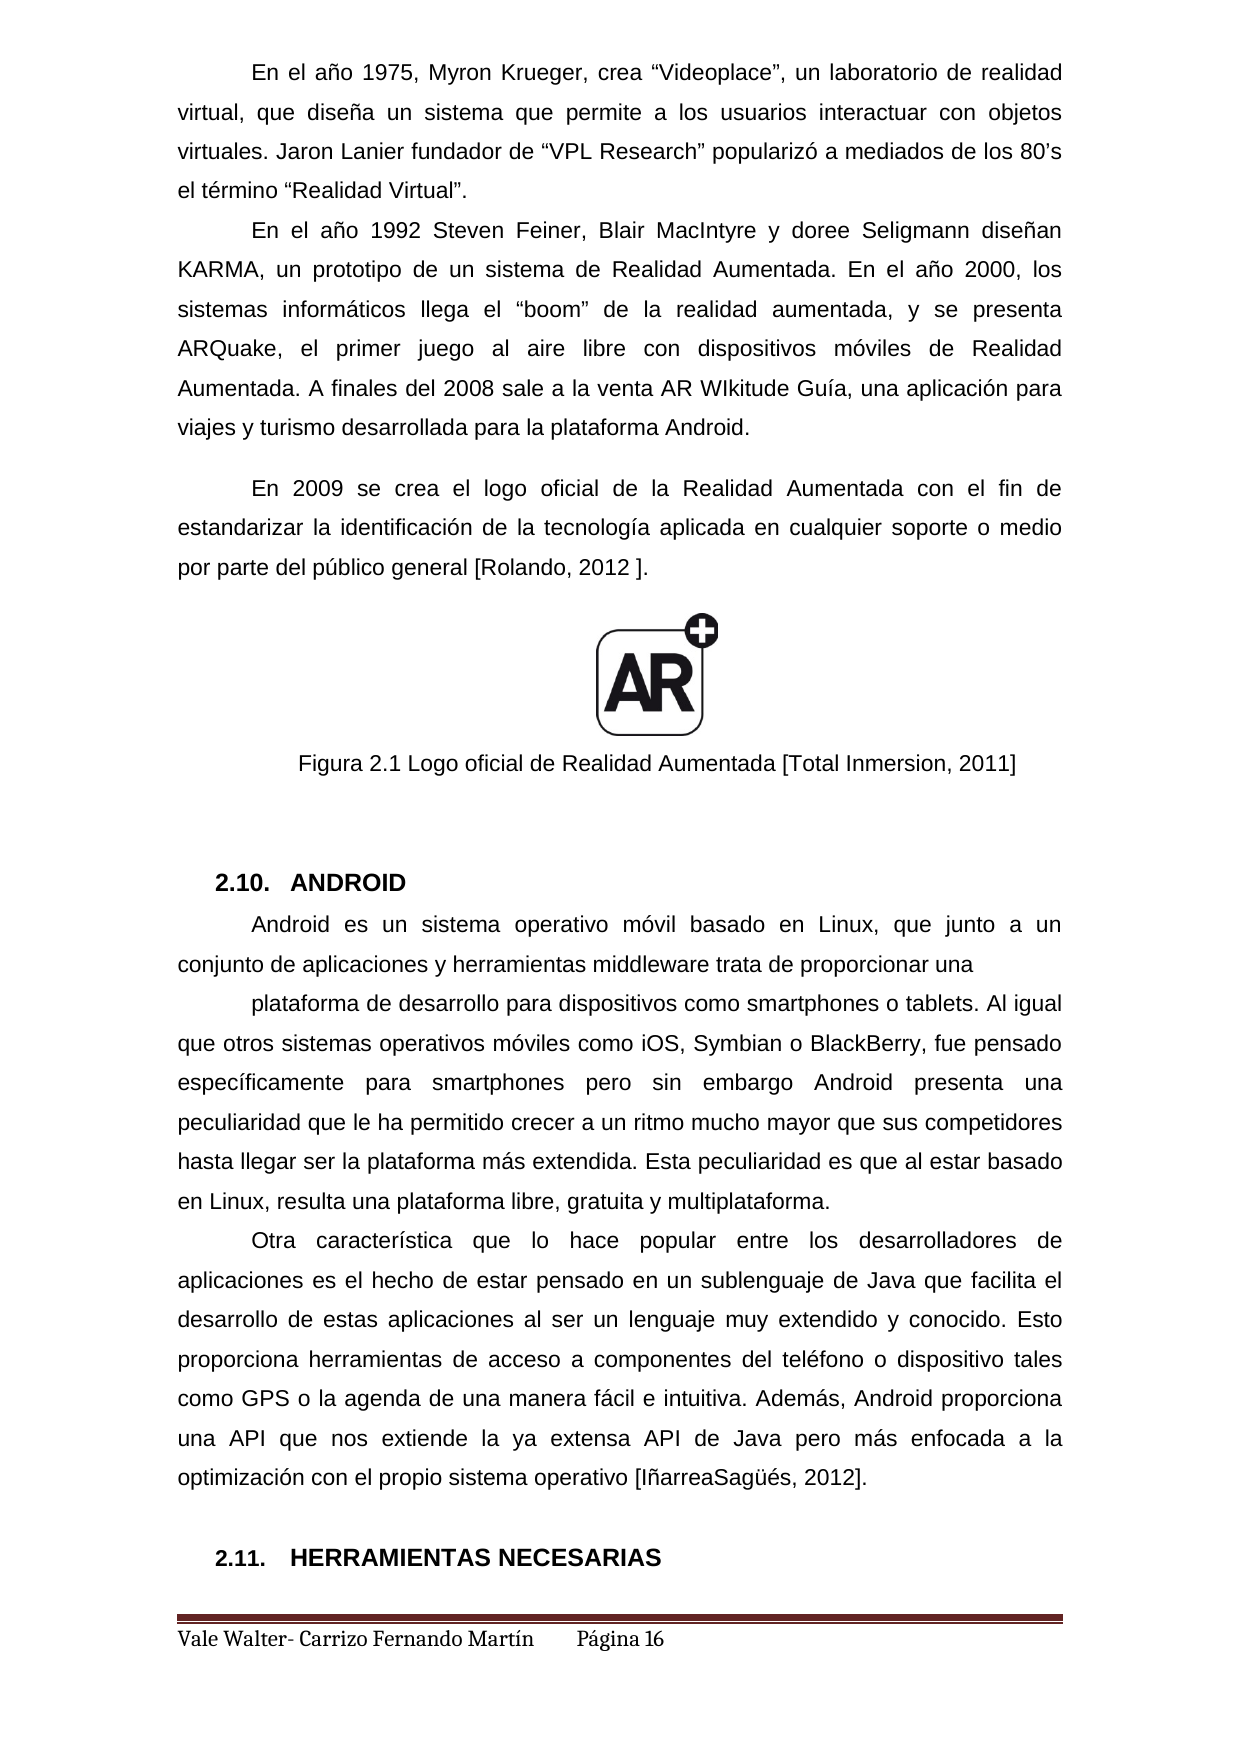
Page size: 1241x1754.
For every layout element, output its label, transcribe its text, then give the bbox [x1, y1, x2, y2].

list HERRAMIENTAS NECESARIAS [215, 1543, 1063, 1572]
text En 2009 se crea el logo oficial de la Realidad Aumentada con el fin de estandarizar la identificación de la tecnología aplicada en cualquier soporte o medio por parte del público general [Rolando, 2012 ]. [177, 475, 1063, 580]
text Figura 2.1 Logo oficial de Realidad Aumentada [Total Inmersion, 2011] [177, 750, 1063, 776]
list ANDROID [215, 868, 1063, 897]
text plataforma de desarrollo para dispositivos como smartphones o tablets. Al igual que otros sistemas operativos móviles como iOS, Symbian o BlackBerry, fue pensado específicamente para smartphones pero sin embargo Android presenta una peculiaridad que le ha permitido crecer a un ritmo mucho mayor que sus competidores hasta llegar ser la plataforma más extendida. Esta peculiaridad es que al estar basado en Linux, resulta una plataforma libre, gratuita y multiplataforma. [177, 990, 1063, 1214]
picture [596, 613, 718, 736]
text Otra característica que lo hace popular entre los desarrolladores de aplicaciones es el hecho de estar pensado en un sublenguaje de Java que facilita el desarrollo de estas aplicaciones al ser un lenguaje muy extendido y conocido. Esto proporciona herramientas de acceso a componentes del teléfono o dispositivo tales como GPS o la agenda de una manera fácil e intuitiva. Además, Android proporciona una API que nos extiende la ya extensa API de Java pero más enfocada a la optimización con el propio sistema operativo [IñarreaSagüés, 2012]. [177, 1227, 1063, 1490]
text En el año 1975, Myron Krueger, crea “Videoplace”, un laboratorio de realidad virtual, que diseña un sistema que permite a los usuarios interactuar con objetos virtuales. Jaron Lanier fundador de “VPL Research” popularizó a mediados de los 80’s el término “Realidad Virtual”. [177, 59, 1063, 204]
text Android es un sistema operativo móvil basado en Linux, que junto a un conjunto de aplicaciones y herramientas middleware trata de proporcionar una [177, 911, 1063, 977]
text En el año 1992 Steven Feiner, Blair MacIntyre y doree Seligmann diseñan KARMA, un prototipo de un sistema de Realidad Aumentada. En el año 2000, los sistemas informáticos llega el “boom” de la realidad aumentada, y se presenta ARQuake, el primer juego al aire libre con dispositivos móviles de Realidad Aumentada. A finales del 2008 sale a la venta AR WIkitude Guía, una aplicación para viajes y turismo desarrollada para la plataforma Android. [177, 217, 1063, 441]
